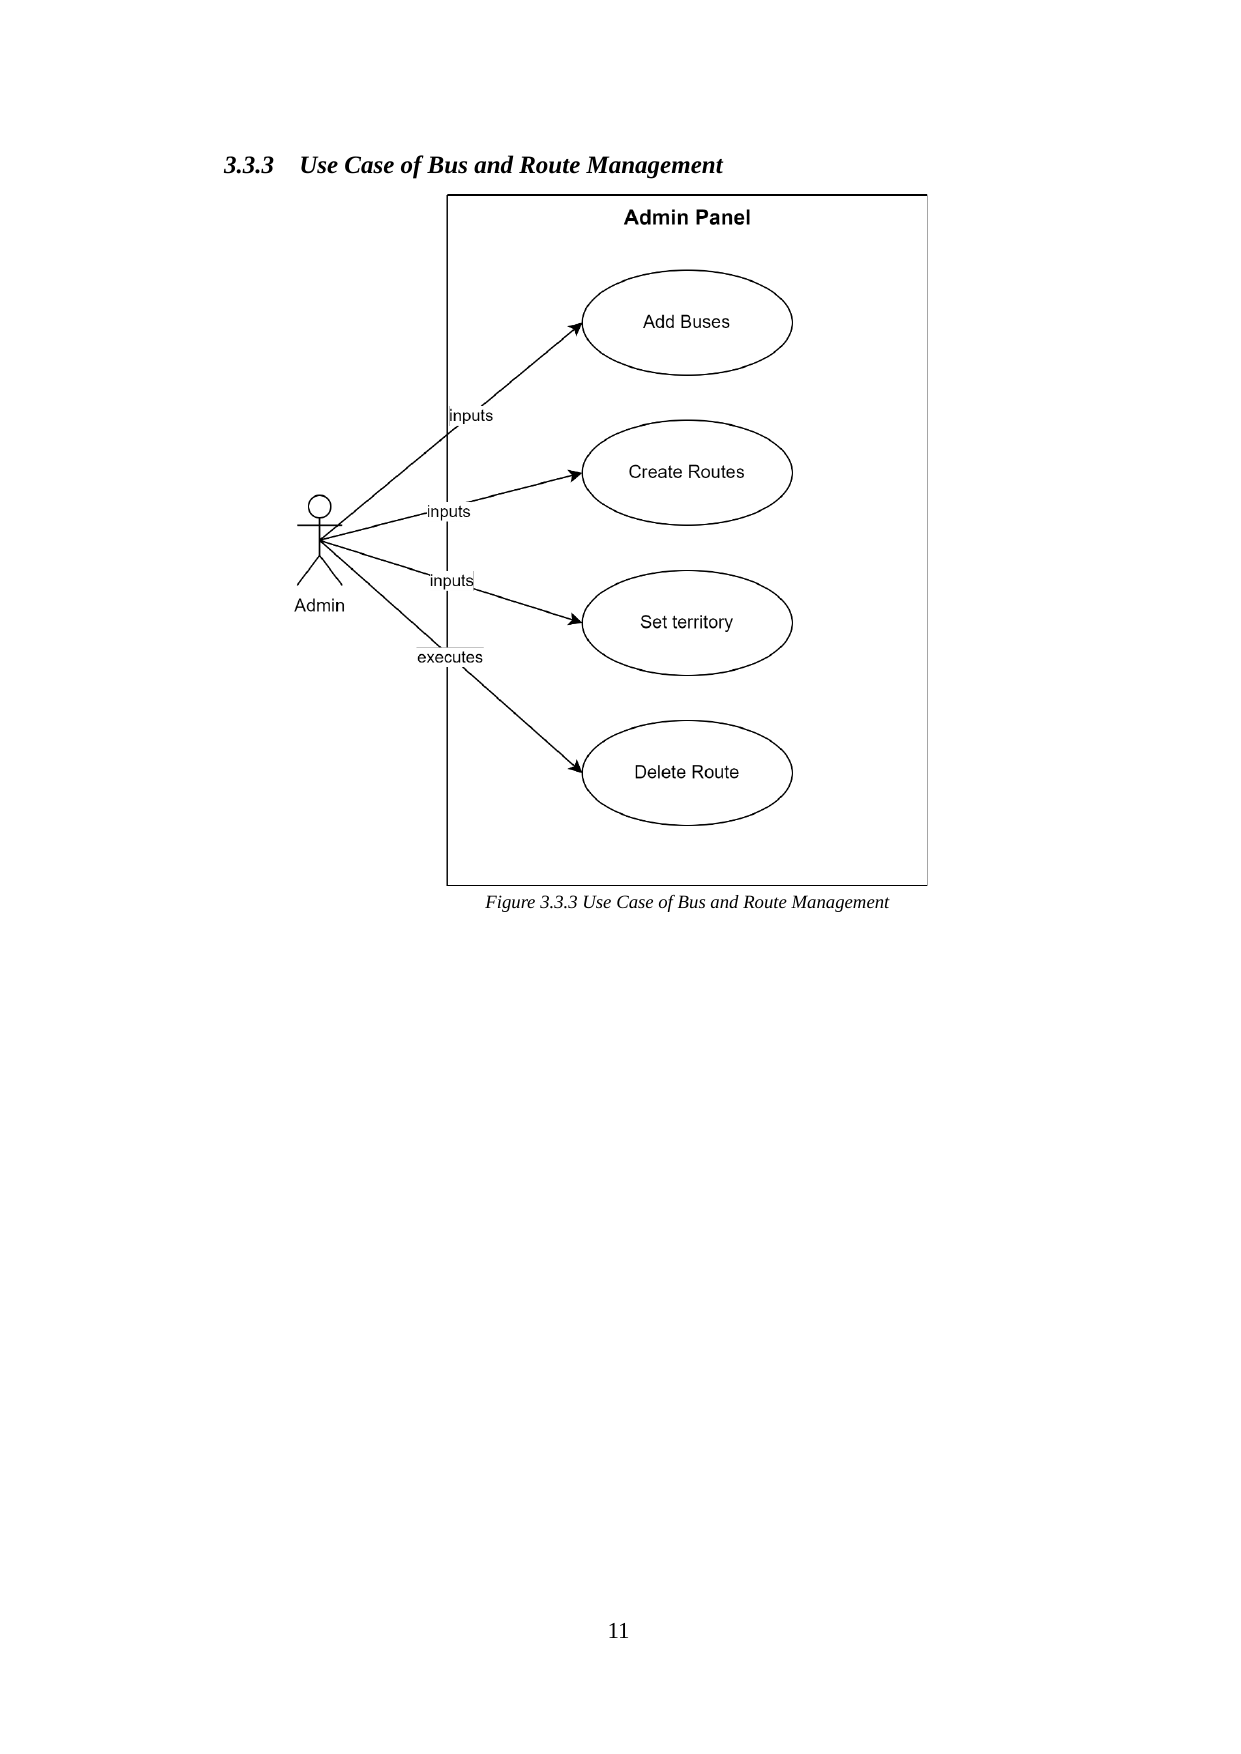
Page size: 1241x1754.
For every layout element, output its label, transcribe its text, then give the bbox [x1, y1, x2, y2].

subtitle Use Case of Bus and Route Management [224, 150, 1090, 179]
text Figure 3.3.3 Use Case of Bus and Route Management [257, 891, 1016, 912]
picture [293, 194, 928, 886]
